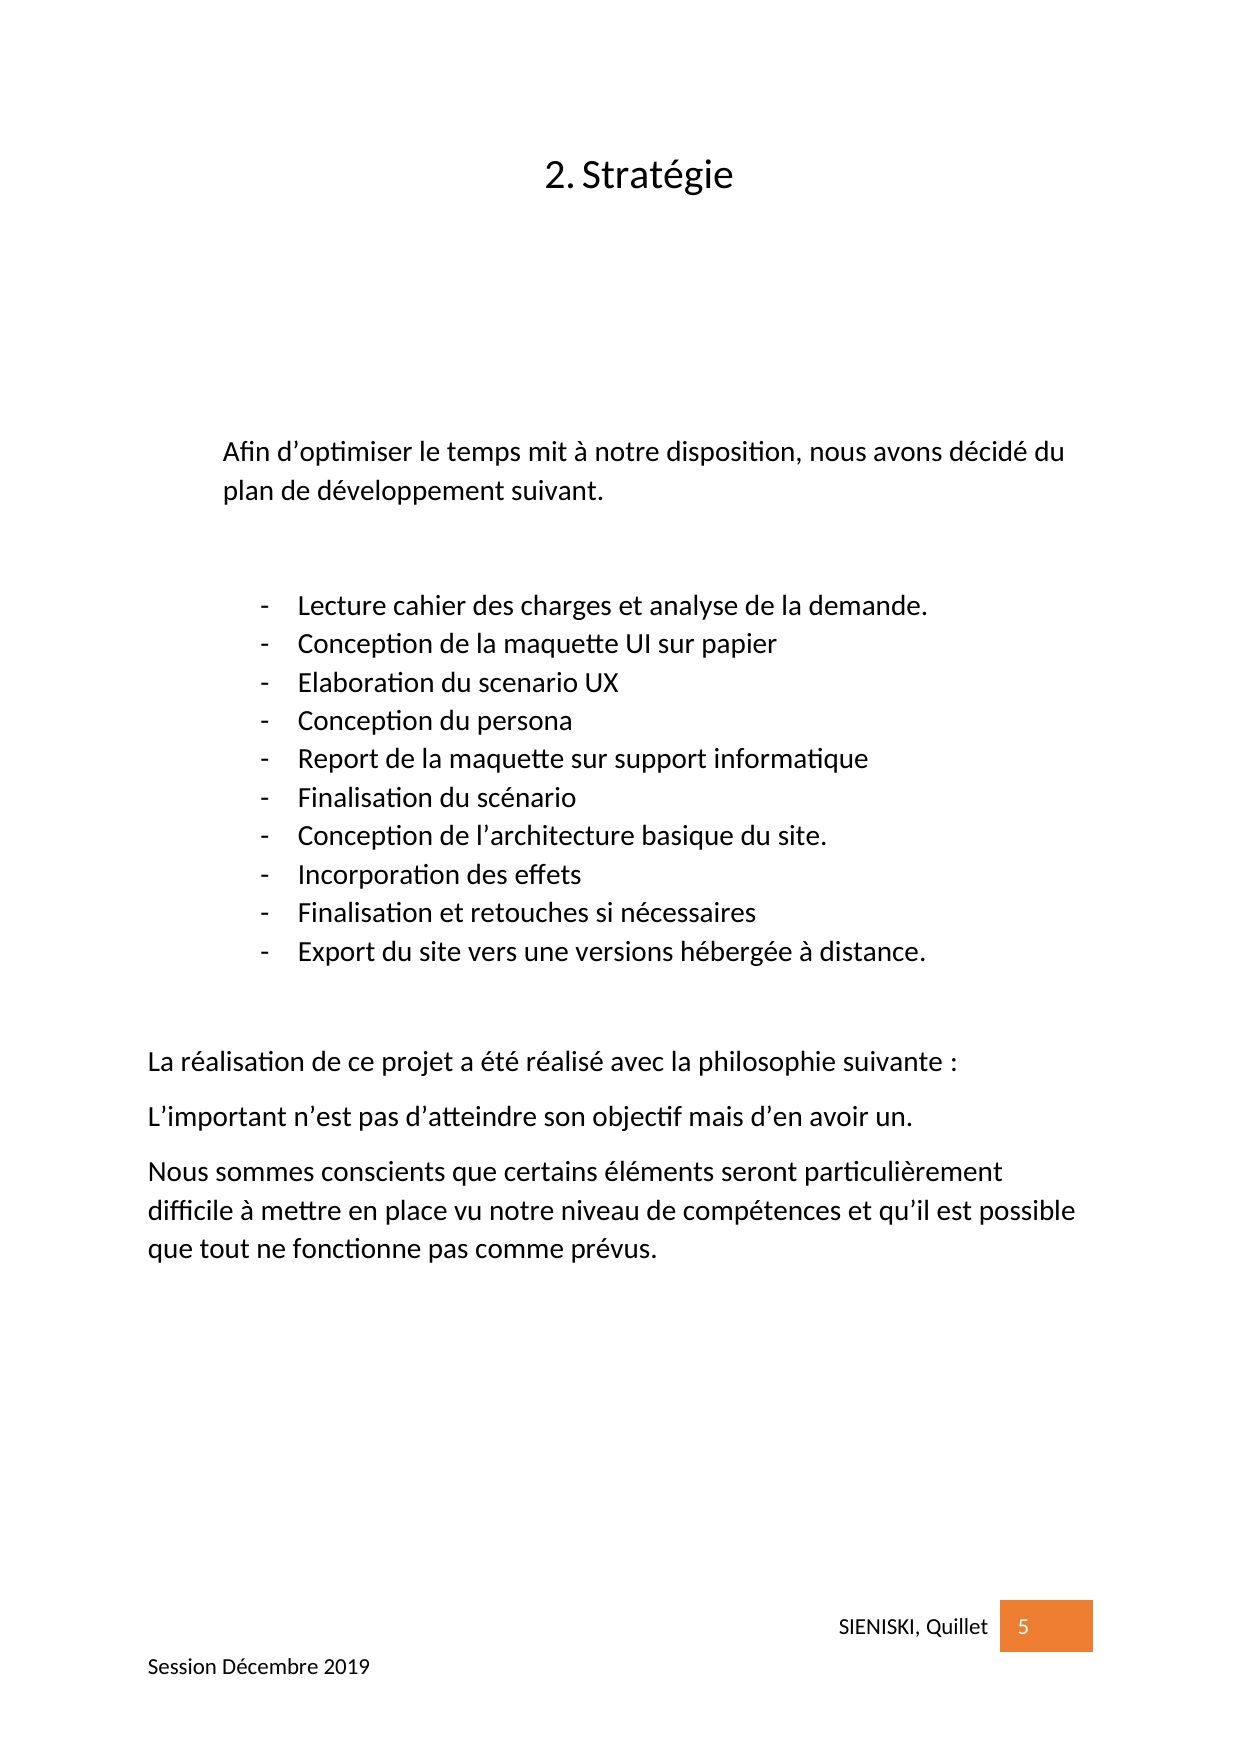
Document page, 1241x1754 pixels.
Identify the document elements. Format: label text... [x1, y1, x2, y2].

list Export du site vers une versions hébergée à distance. [260, 933, 1093, 968]
list Conception de l’architecture basique du site. [260, 817, 1093, 853]
text La réalisation de ce projet a été réalisé avec la philosophie suivante : [148, 1043, 1093, 1079]
text L’important n’est pas d’atteindre son objectif mais d’en avoir un. [148, 1098, 1093, 1134]
list Report de la maquette sur support informatique [260, 741, 1093, 776]
list Incorporation des effets [260, 856, 1093, 892]
list Afin d’optimiser le temps mit à notre disposition, nous avons décidé du plan de développement suivant. [223, 433, 1093, 507]
list Conception de la maquette UI sur papier [260, 625, 1093, 661]
list Finalisation du scénario [260, 779, 1093, 815]
list Stratégie [185, 148, 1093, 198]
list Elaboration du scenario UX [260, 664, 1093, 699]
list Finalisation et retouches si nécessaires [260, 894, 1093, 930]
list Lecture cahier des charges et analyse de la demande. [260, 587, 1093, 622]
text Nous sommes conscients que certains éléments seront particulièrement difficile à mettre en place vu notre niveau de compétences et qu’il est possible que tout ne fonctionne pas comme prévus. [148, 1153, 1093, 1266]
list Conception du persona [260, 702, 1093, 738]
